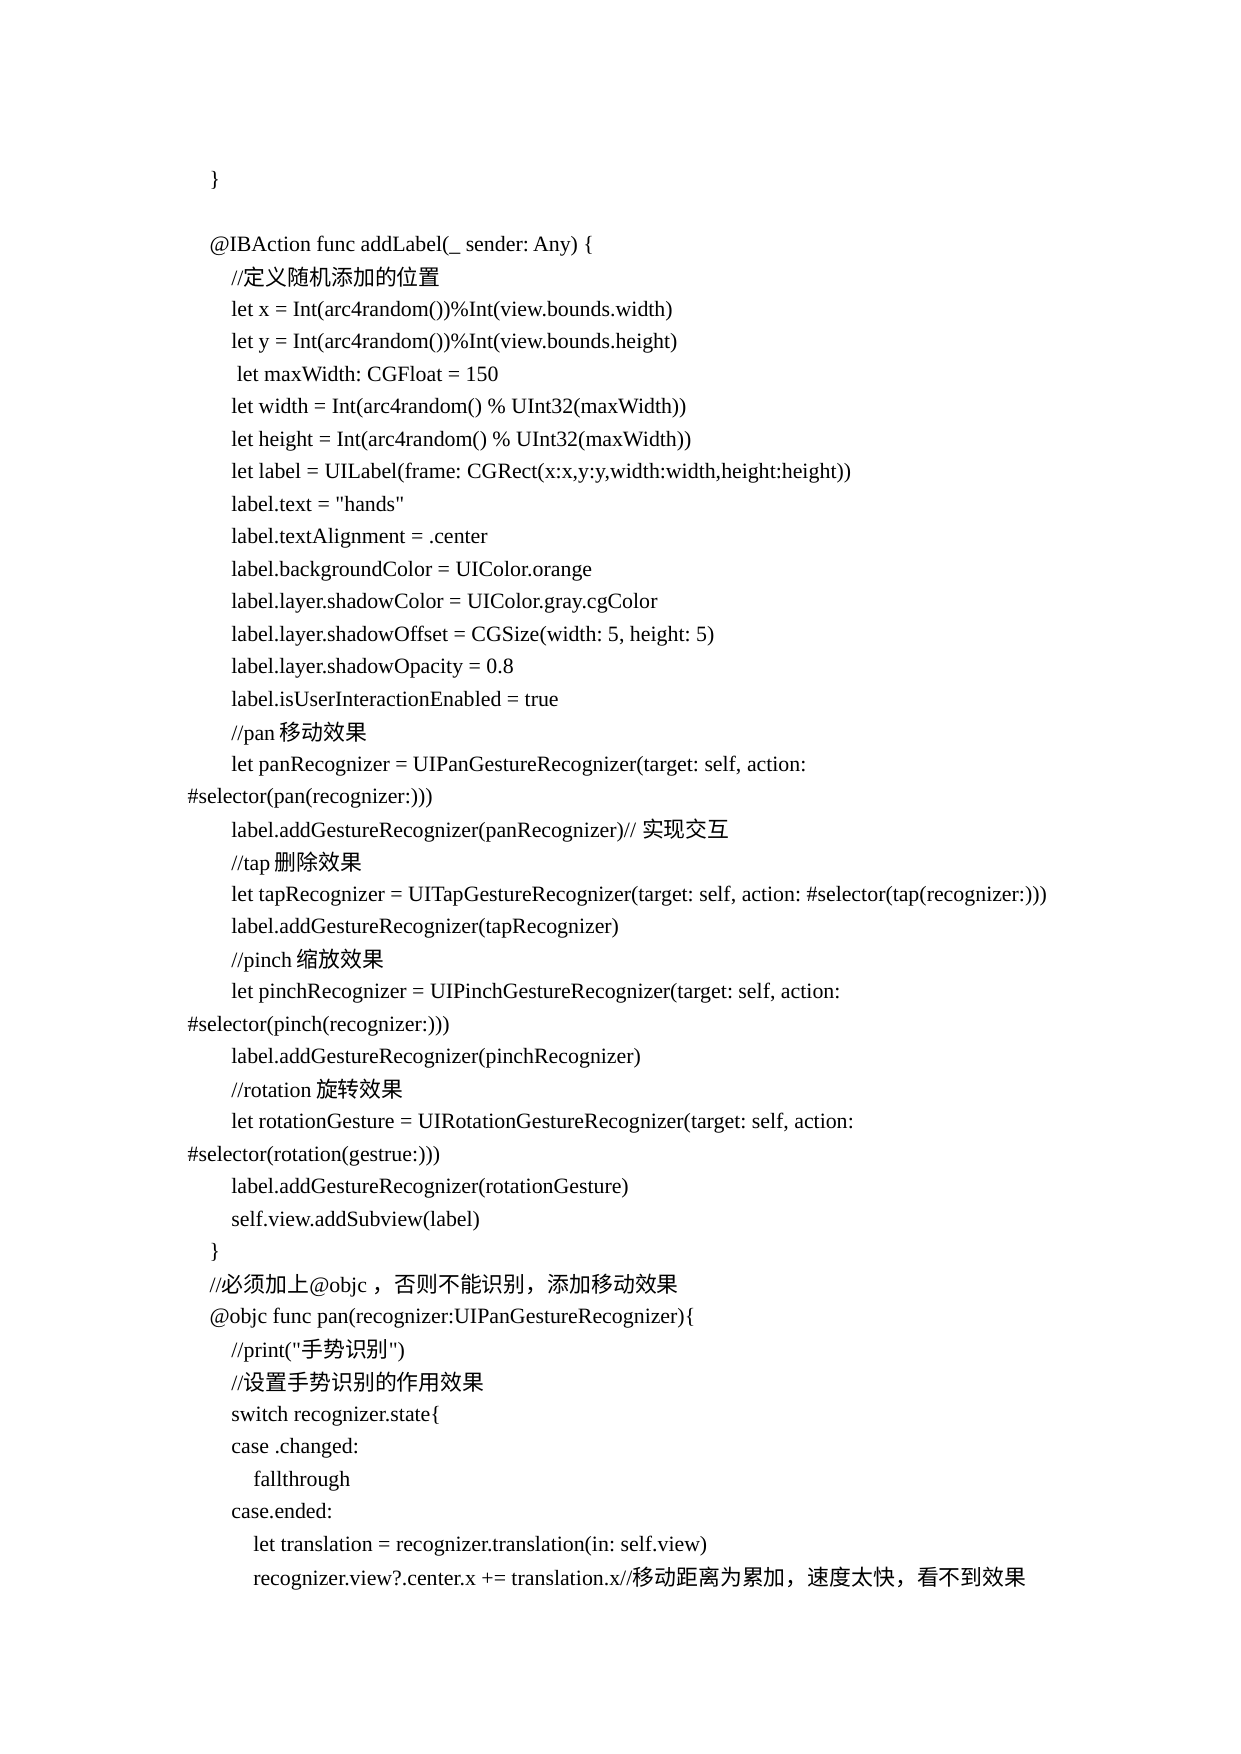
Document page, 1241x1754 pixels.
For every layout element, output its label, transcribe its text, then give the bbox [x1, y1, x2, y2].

text label.layer.shadowOpacity = 0.8 [187, 649, 1053, 682]
text //pan移动效果 [187, 714, 1053, 747]
text } [187, 1234, 1053, 1267]
text //pinch缩放效果 [187, 942, 1053, 974]
text recognizer.view?.center.x += translation.x//移动距离为累加，速度太快，看不到效果 [187, 1559, 1053, 1592]
text fallthrough [187, 1462, 1053, 1494]
text let pinchRecognizer = UIPinchGestureRecognizer(target: self, action: #selector(pinch(recognizer:))) [187, 974, 1053, 1039]
text self.view.addSubview(label) [187, 1202, 1053, 1234]
text //定义随机添加的位置 [187, 259, 1053, 292]
text let panRecognizer = UIPanGestureRecognizer(target: self, action: #selector(pan(recognizer:))) [187, 747, 1053, 812]
text switch recognizer.state{ [187, 1397, 1053, 1429]
text //rotation旋转效果 [187, 1072, 1053, 1104]
text label.addGestureRecognizer(rotationGesture) [187, 1169, 1053, 1202]
text label.backgroundColor = UIColor.orange [187, 552, 1053, 584]
text let translation = recognizer.translation(in: self.view) [187, 1527, 1053, 1559]
text //tap删除效果 [187, 844, 1053, 877]
text let label = UILabel(frame: CGRect(x:x,y:y,width:width,height:height)) [187, 454, 1053, 487]
text let x = Int(arc4random())%Int(view.bounds.width) [187, 292, 1053, 324]
text label.addGestureRecognizer(panRecognizer)// 实现交互 [187, 812, 1053, 844]
text label.layer.shadowOffset = CGSize(width: 5, height: 5) [187, 617, 1053, 649]
text label.text = "hands" [187, 487, 1053, 519]
text let width = Int(arc4random() % UInt32(maxWidth)) [187, 389, 1053, 422]
text let maxWidth: CGFloat = 150 [187, 357, 1053, 389]
text let y = Int(arc4random())%Int(view.bounds.height) [187, 324, 1053, 357]
text label.addGestureRecognizer(tapRecognizer) [187, 909, 1053, 942]
text let rotationGesture = UIRotationGestureRecognizer(target: self, action: #selector(rotation(gestrue:))) [187, 1104, 1053, 1169]
text @objc func pan(recognizer:UIPanGestureRecognizer){ [187, 1299, 1053, 1332]
text //必须加上@objc ，否则不能识别，添加移动效果 [187, 1267, 1053, 1299]
text let height = Int(arc4random() % UInt32(maxWidth)) [187, 422, 1053, 454]
text } [187, 162, 1053, 194]
text //print("手势识别") [187, 1332, 1053, 1364]
text //设置手势识别的作用效果 [187, 1364, 1053, 1397]
text case .changed: [187, 1429, 1053, 1462]
text case.ended: [187, 1494, 1053, 1527]
text label.textAlignment = .center [187, 519, 1053, 552]
text label.isUserInteractionEnabled = true [187, 682, 1053, 714]
text label.layer.shadowColor = UIColor.gray.cgColor [187, 584, 1053, 617]
text @IBAction func addLabel(_ sender: Any) { [187, 227, 1053, 259]
text let tapRecognizer = UITapGestureRecognizer(target: self, action: #selector(tap(recognizer:))) [187, 877, 1053, 909]
text label.addGestureRecognizer(pinchRecognizer) [187, 1039, 1053, 1072]
